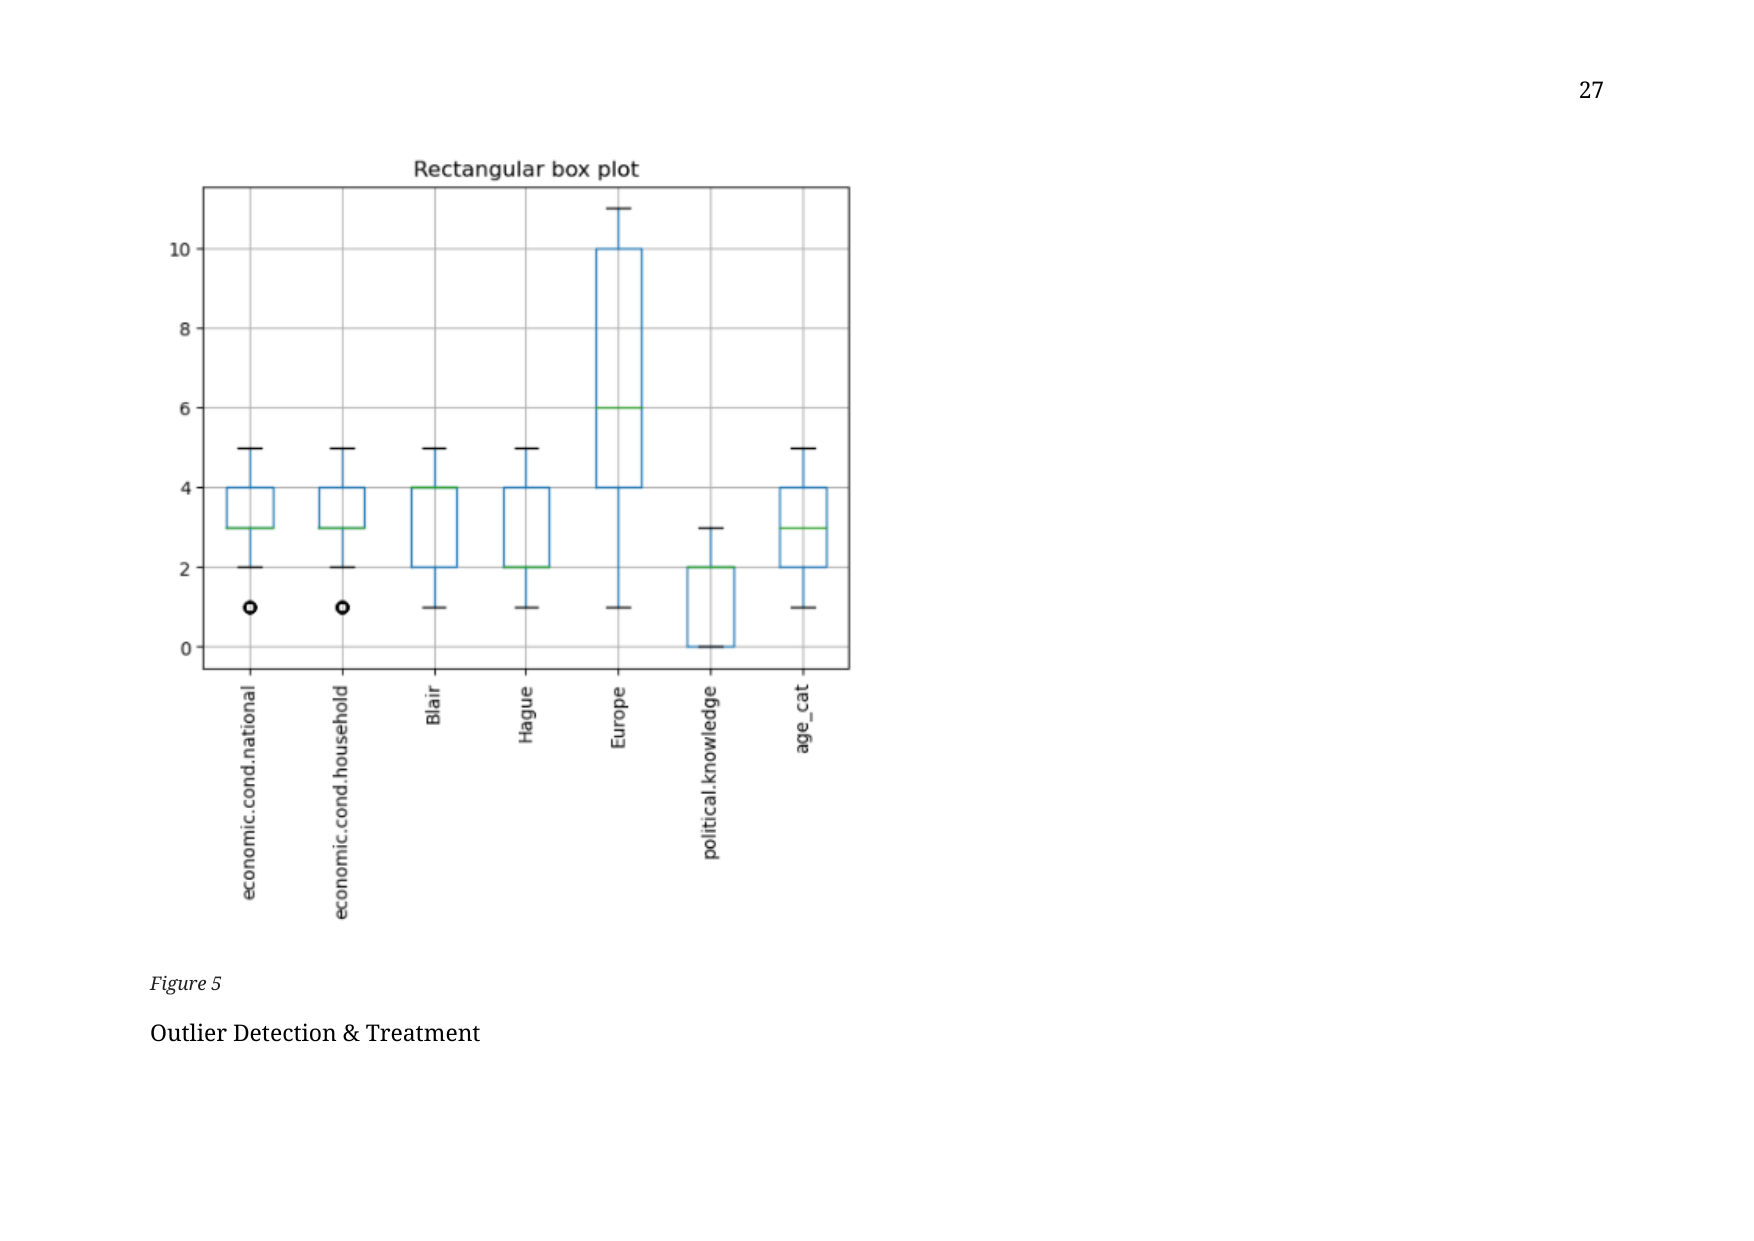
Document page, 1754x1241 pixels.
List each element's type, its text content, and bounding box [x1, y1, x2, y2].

text Outlier Detection & Treatment [150, 1017, 1604, 1048]
picture [150, 150, 946, 952]
